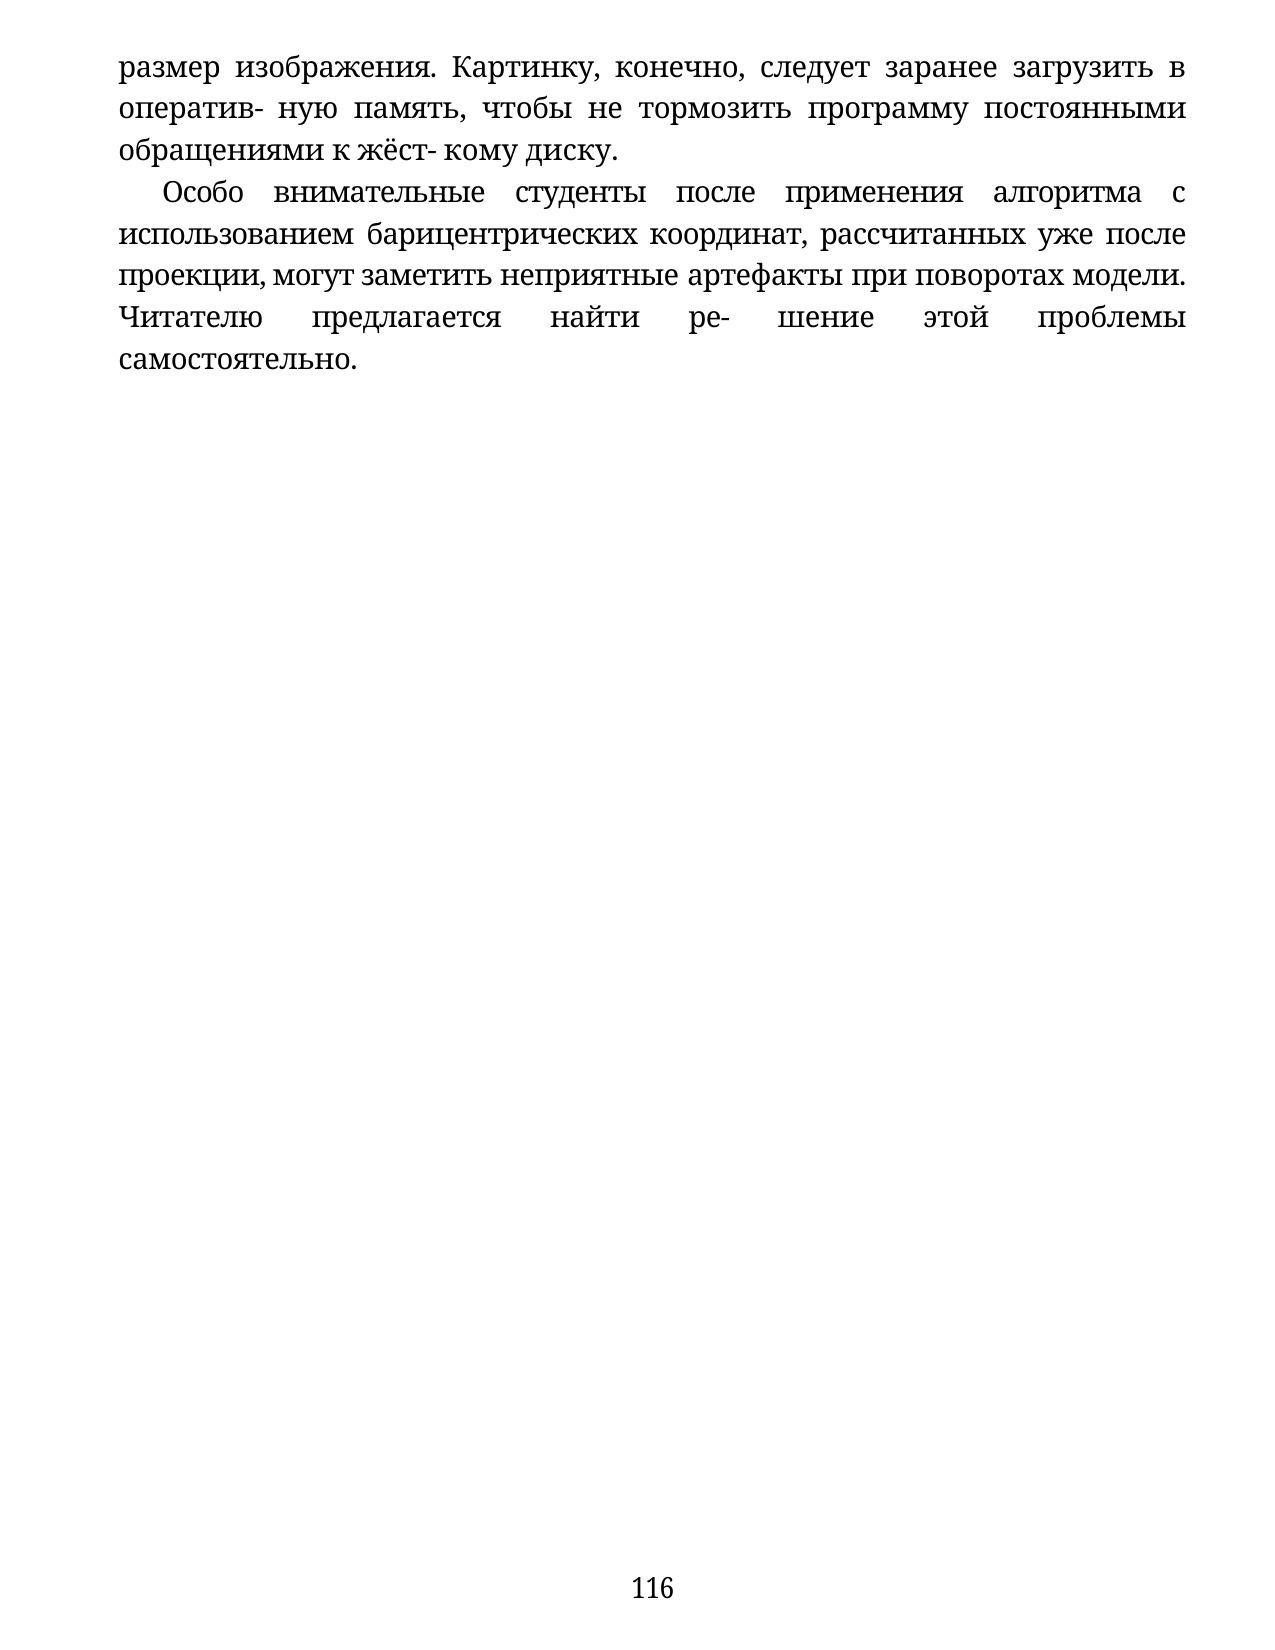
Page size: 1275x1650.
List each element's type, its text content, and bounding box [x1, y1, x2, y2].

text размер изображения. Картинку, конечно, следует заранее загрузить в оператив- ную память, чтобы не тормозить программу постоянными обращениями к жёст- кому диску. [118, 46, 1187, 169]
text Особо внимательные студенты после применения алгоритма с использованием барицентрических координат, рассчитанных уже после проекции, могут заметить неприятные артефакты при поворотах модели. Читателю предлагается найти ре- шение этой проблемы самостоятельно. [118, 171, 1187, 378]
